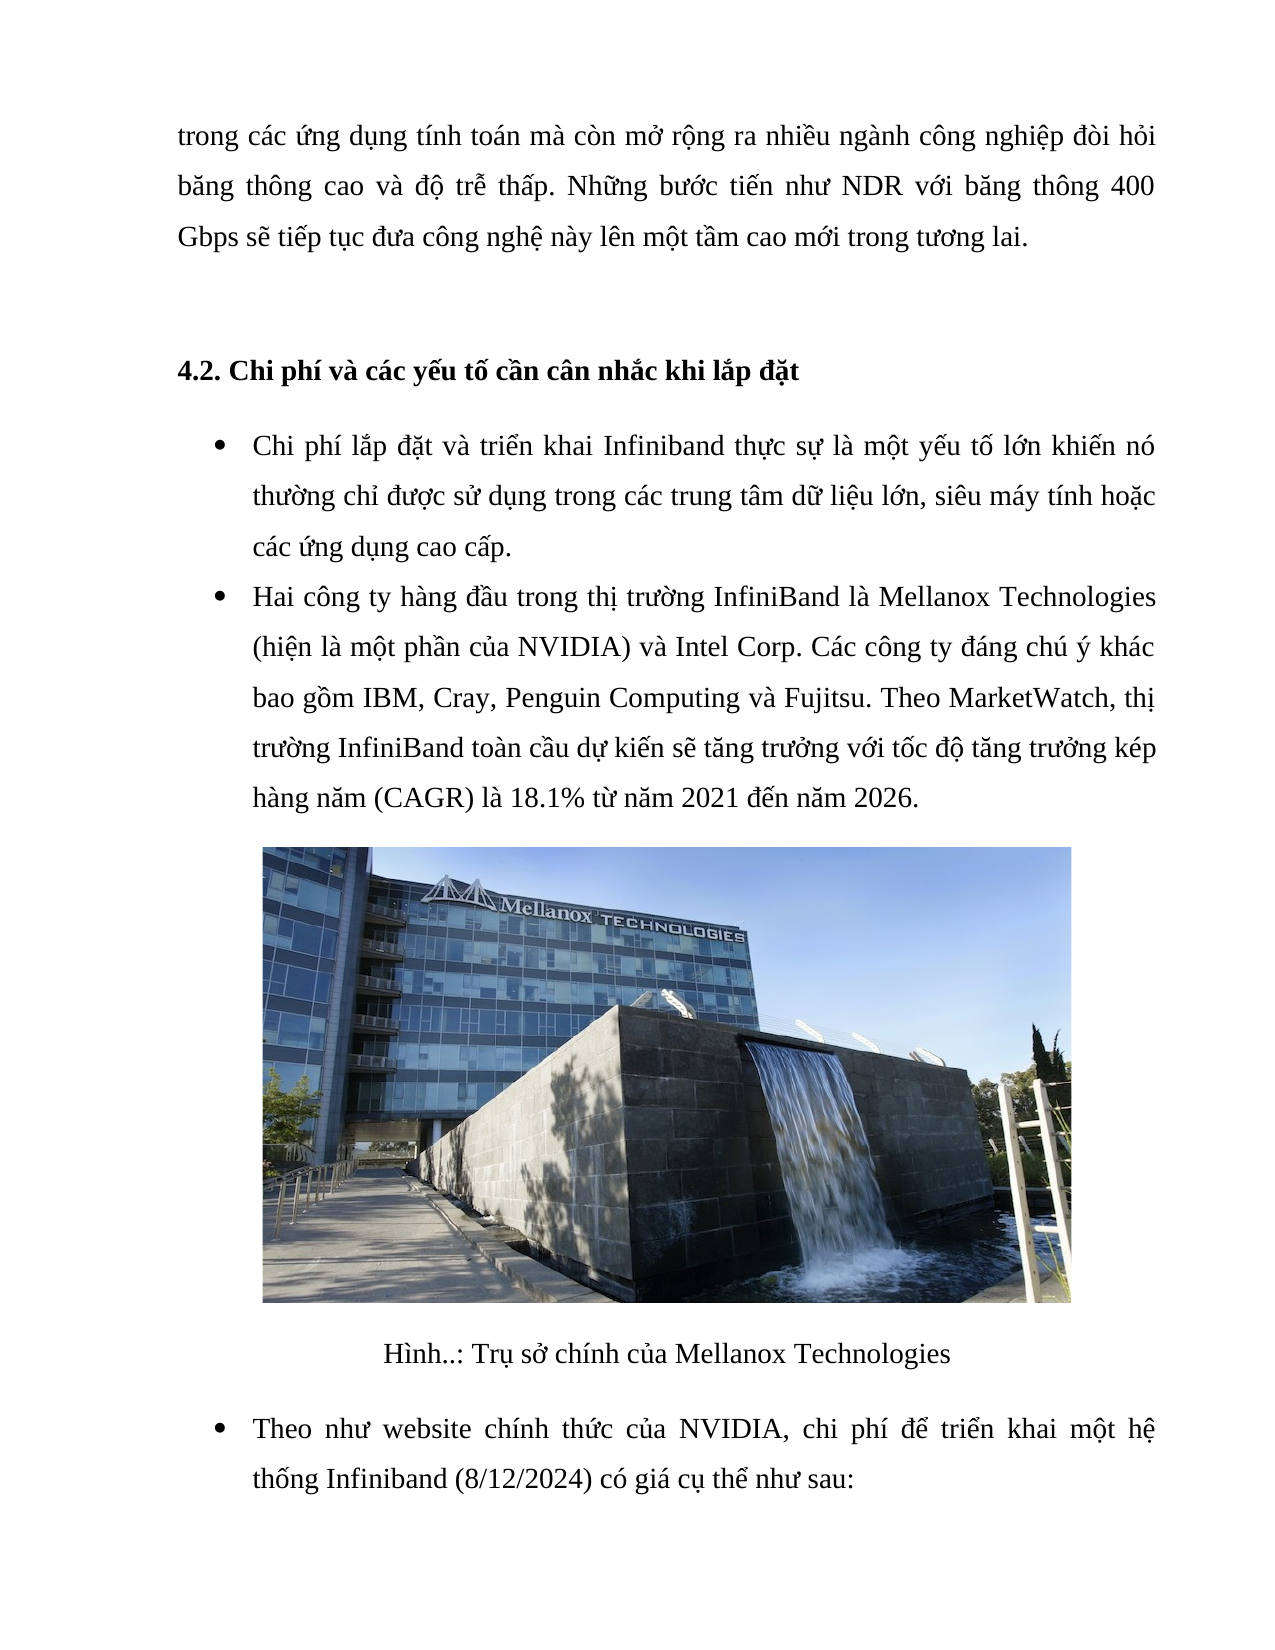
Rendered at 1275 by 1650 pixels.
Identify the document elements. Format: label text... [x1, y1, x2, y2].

list Chi phí lắp đặt và triển khai Infiniband thực sự là một yếu tố lớn khiến nó thường chỉ được sử dụng trong các trung tâm dữ liệu lớn, siêu máy tính hoặc các ứng dụng cao cấp. [215, 428, 1157, 562]
list Hai công ty hàng đầu trong thị trường InfiniBand là Mellanox Technologies (hiện là một phần của NVIDIA) và Intel Corp. Các công ty đáng chú ý khác bao gồm IBM, Cray, Penguin Computing và Fujitsu. Theo MarketWatch, thị trường InfiniBand toàn cầu dự kiến ​​sẽ tăng trưởng với tốc độ tăng trưởng kép hàng năm (CAGR) là 18.1% từ năm 2021 đến năm 2026. [215, 579, 1157, 814]
list Theo như website chính thức của NVIDIA, chi phí để triển khai một hệ thống Infiniband (8/12/2024) có giá cụ thể như sau: [215, 1411, 1157, 1495]
picture [262, 847, 1072, 1303]
subtitle 4.2. Chi phí và các yếu tố cần cân nhắc khi lắp đặt [177, 353, 1157, 386]
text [177, 118, 1157, 252]
text Hình..: Trụ sở chính của Mellanox Technologies [177, 1336, 1157, 1369]
